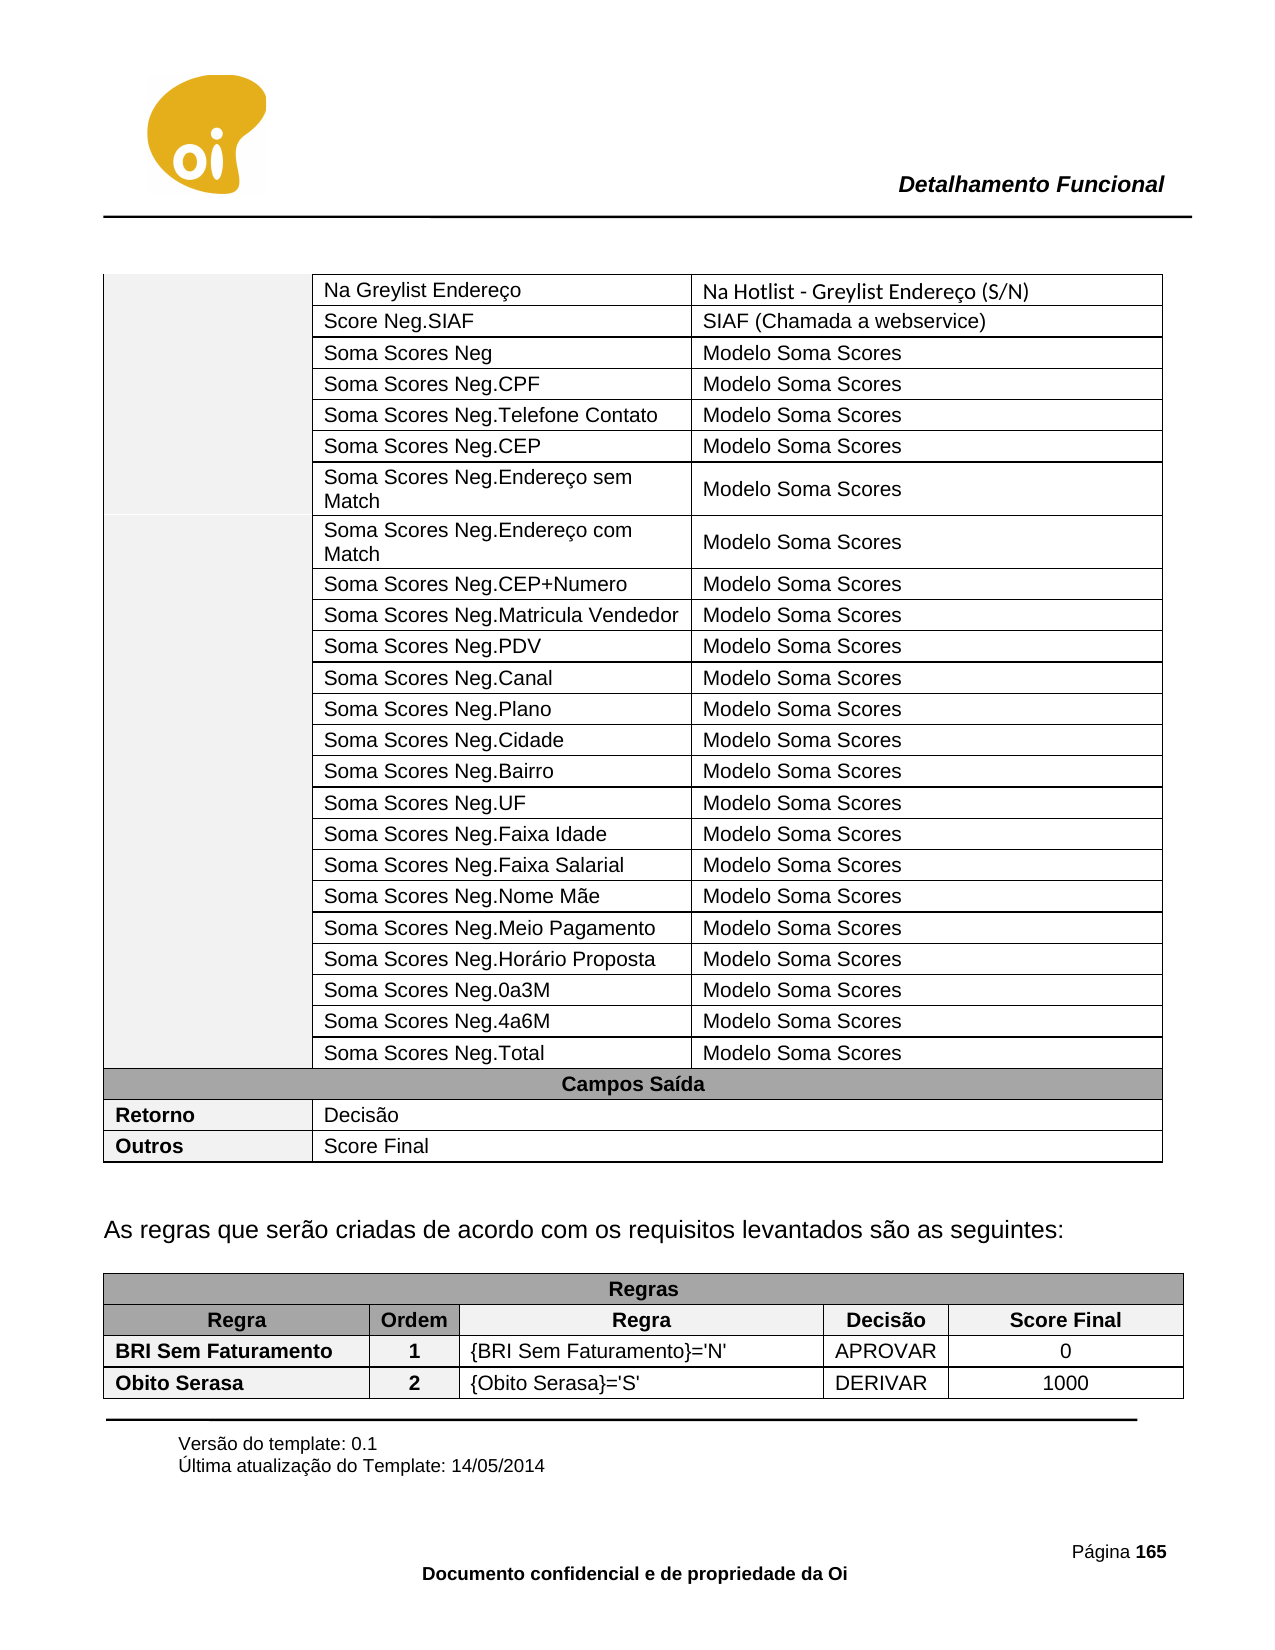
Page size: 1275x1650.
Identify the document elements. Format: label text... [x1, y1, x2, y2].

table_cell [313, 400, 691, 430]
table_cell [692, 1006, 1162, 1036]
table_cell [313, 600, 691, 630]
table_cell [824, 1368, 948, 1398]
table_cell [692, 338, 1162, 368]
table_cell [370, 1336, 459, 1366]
text As regras que serão criadas de acordo com os requisitos levantados são as seguintes: [103, 1215, 1167, 1244]
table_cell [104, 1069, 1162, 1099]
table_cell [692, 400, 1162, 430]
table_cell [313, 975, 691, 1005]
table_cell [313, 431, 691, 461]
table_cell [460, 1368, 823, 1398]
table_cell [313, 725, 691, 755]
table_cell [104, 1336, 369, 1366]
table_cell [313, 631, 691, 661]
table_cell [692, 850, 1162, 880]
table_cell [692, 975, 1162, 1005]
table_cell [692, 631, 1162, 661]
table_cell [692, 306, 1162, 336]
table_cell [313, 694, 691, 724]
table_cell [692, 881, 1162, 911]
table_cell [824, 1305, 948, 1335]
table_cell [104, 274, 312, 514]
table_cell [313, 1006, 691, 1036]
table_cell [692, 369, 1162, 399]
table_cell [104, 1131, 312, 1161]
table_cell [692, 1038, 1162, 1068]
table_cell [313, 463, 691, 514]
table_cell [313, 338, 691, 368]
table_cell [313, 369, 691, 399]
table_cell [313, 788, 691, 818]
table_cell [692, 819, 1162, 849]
picture [147, 75, 267, 194]
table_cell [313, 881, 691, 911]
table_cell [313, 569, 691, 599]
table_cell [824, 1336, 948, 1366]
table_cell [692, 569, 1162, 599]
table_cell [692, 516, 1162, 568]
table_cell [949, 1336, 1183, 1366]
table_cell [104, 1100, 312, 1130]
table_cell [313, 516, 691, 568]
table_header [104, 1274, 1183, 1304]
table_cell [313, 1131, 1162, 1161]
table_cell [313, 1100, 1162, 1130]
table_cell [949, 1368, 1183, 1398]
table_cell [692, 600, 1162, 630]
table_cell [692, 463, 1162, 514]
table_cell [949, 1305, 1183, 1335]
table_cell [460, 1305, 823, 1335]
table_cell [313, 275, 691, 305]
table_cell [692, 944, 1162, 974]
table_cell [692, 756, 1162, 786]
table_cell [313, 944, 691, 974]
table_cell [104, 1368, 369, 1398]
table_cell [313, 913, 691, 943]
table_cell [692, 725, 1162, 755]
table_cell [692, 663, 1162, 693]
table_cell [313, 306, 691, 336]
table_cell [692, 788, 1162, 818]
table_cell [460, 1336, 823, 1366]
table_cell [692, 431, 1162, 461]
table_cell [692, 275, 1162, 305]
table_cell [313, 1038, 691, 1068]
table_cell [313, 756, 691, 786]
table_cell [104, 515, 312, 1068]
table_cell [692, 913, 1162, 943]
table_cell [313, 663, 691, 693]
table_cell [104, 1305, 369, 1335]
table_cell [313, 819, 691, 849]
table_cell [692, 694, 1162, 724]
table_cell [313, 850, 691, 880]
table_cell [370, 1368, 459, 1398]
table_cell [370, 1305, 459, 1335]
